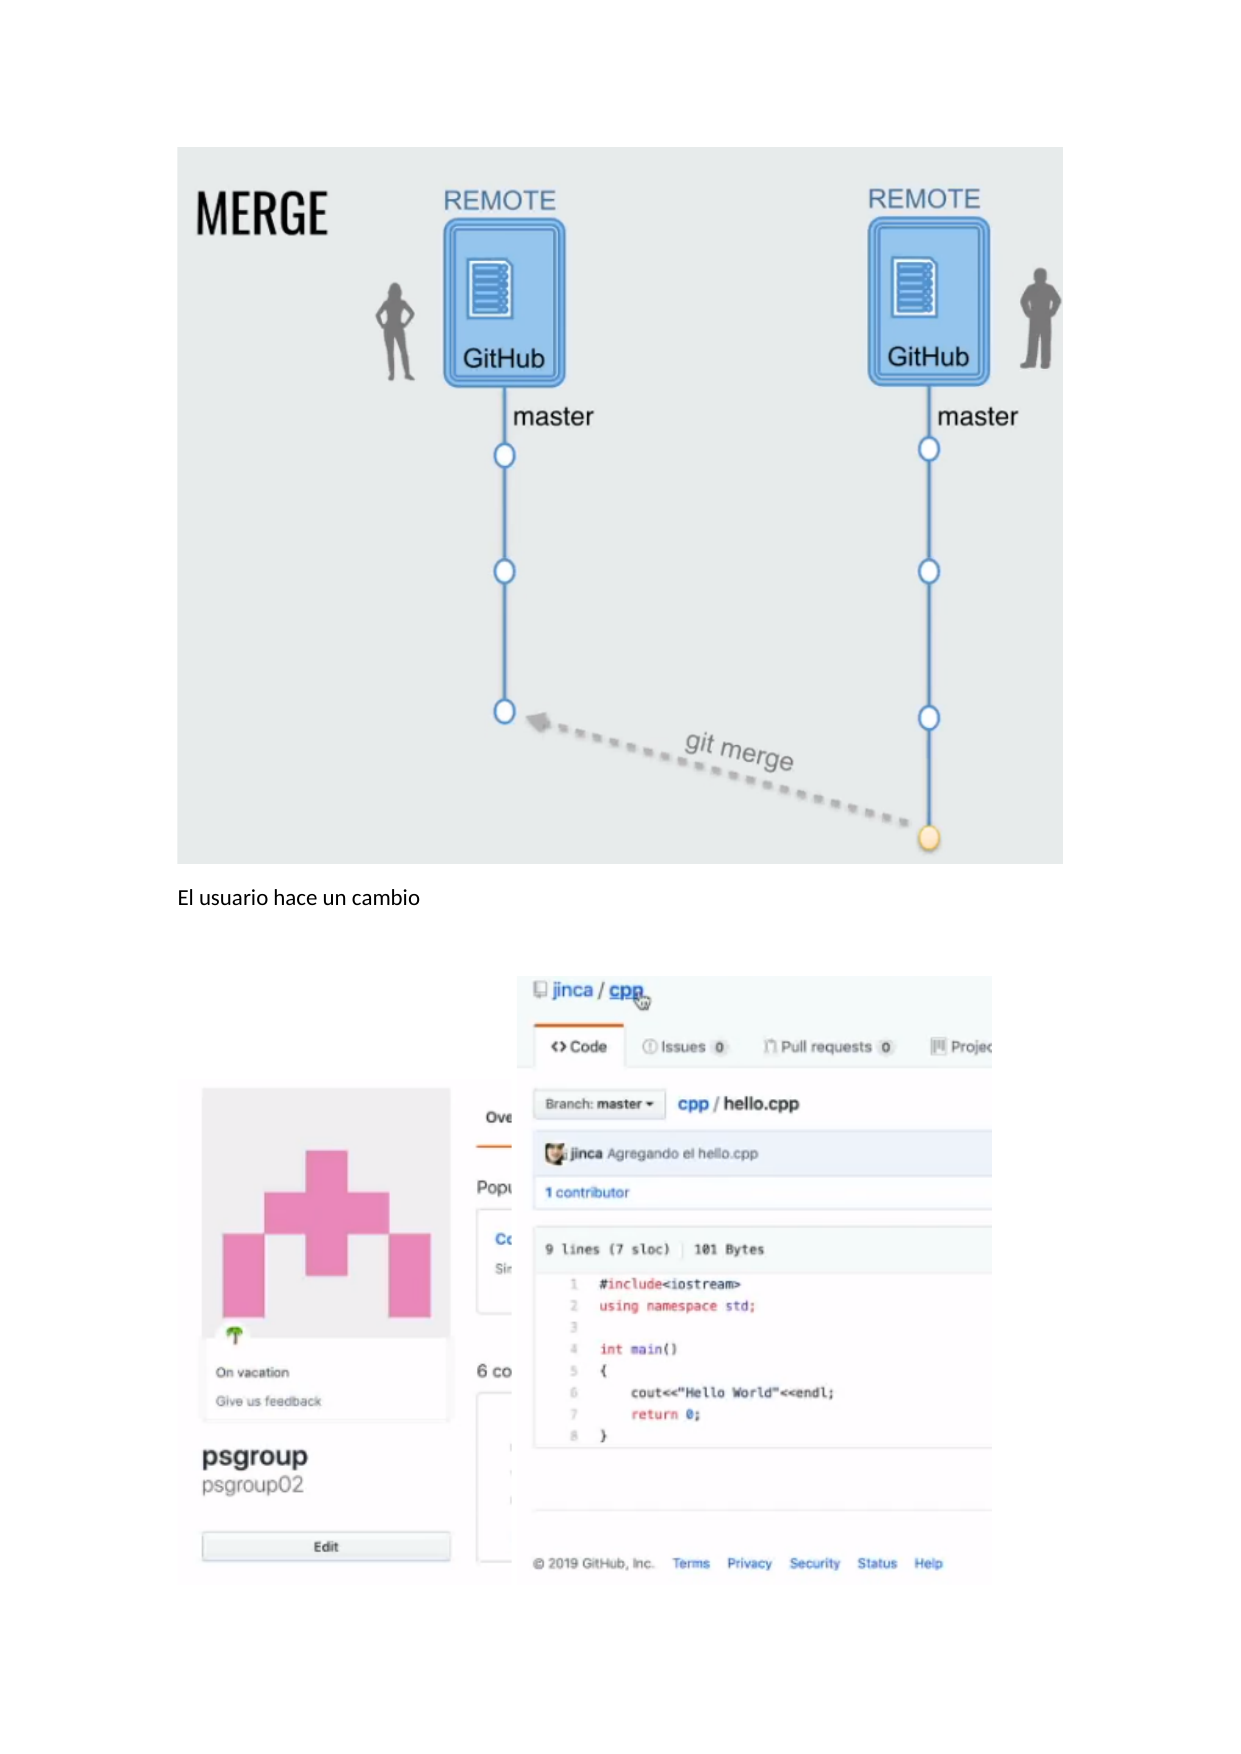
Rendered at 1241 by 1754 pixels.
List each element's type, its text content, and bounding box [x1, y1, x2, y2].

picture [177, 147, 1063, 864]
picture [516, 976, 992, 1585]
text El usuario hace un cambio [177, 883, 1063, 911]
picture [177, 1079, 512, 1585]
